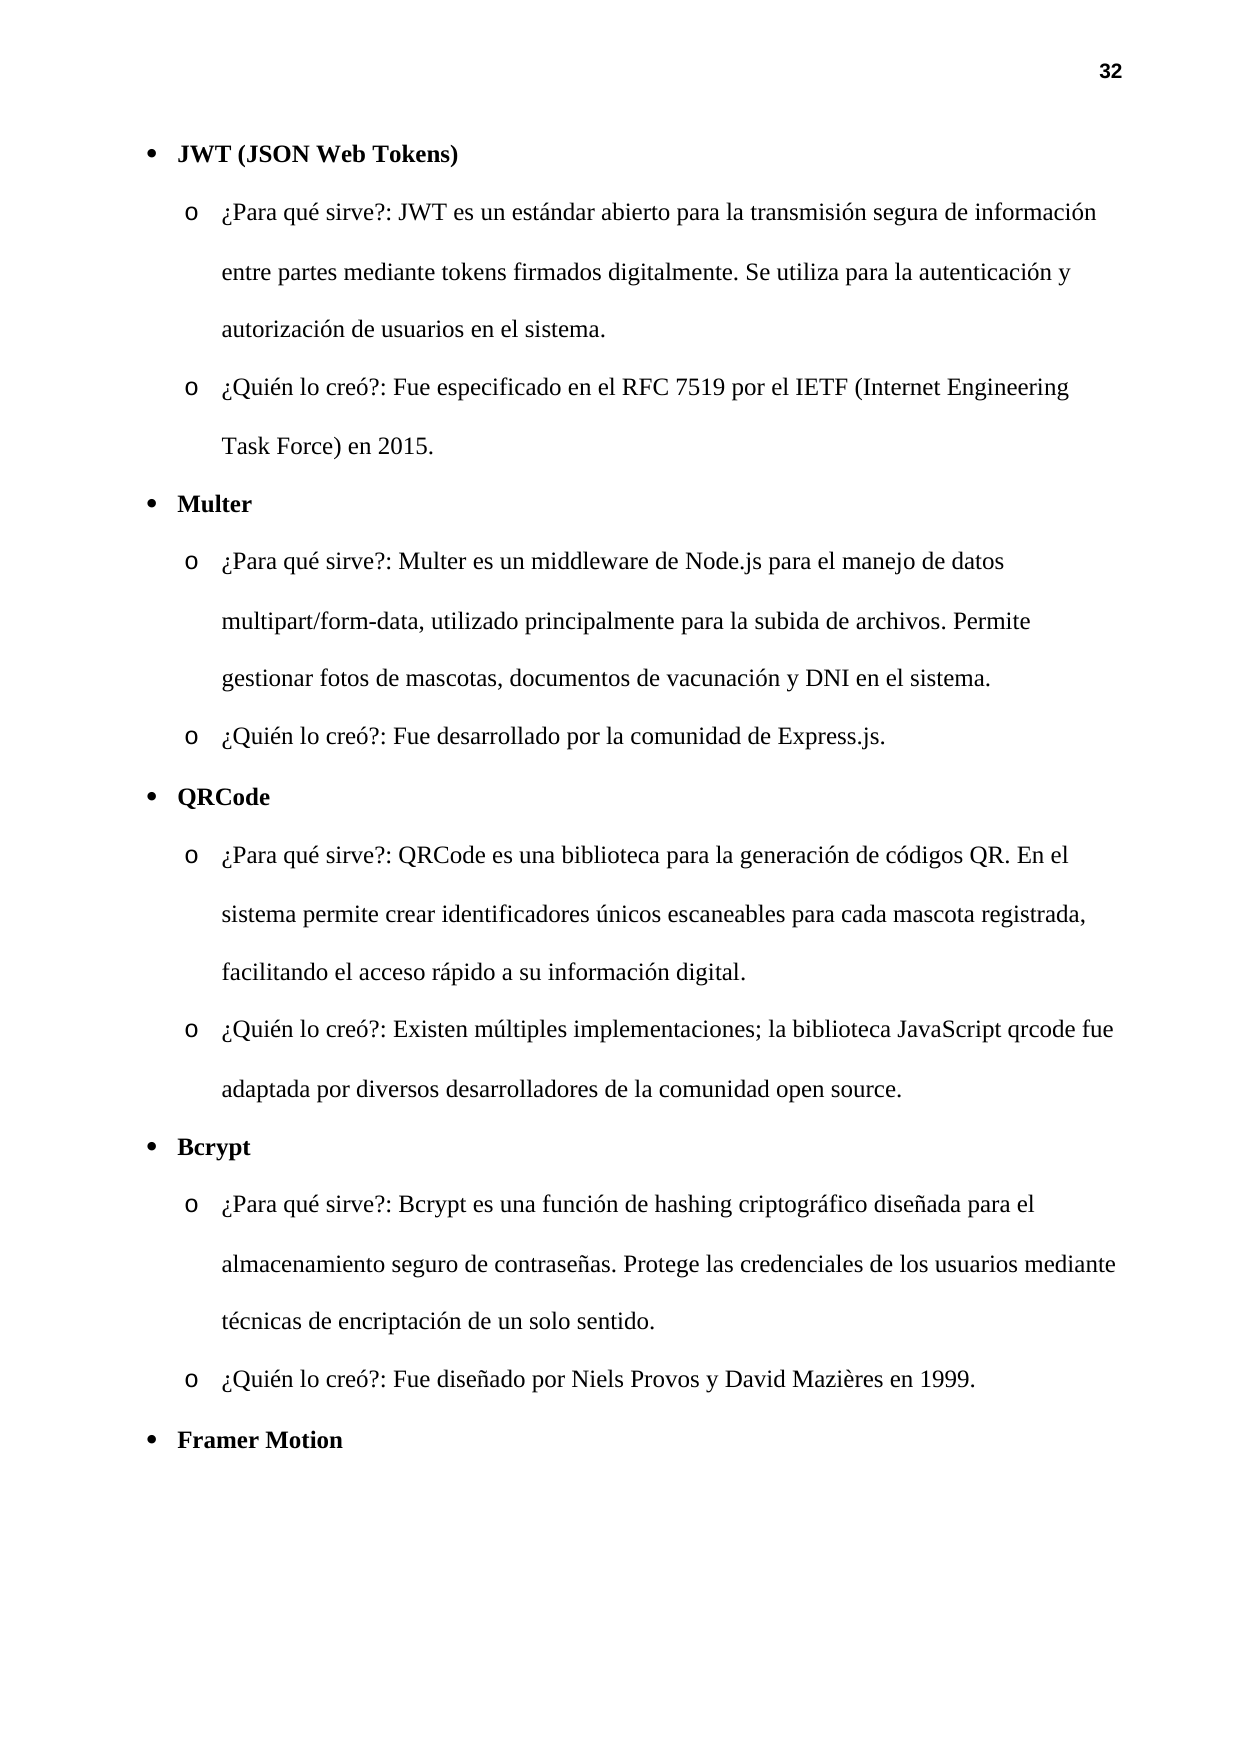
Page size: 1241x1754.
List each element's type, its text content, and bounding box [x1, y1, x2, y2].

subtitle ¿Para qué sirve?: JWT es un estándar abierto para la transmisión segura de información entre partes mediante tokens firmados digitalmente. Se utiliza para la autenticación y autorización de usuarios en el sistema. [184, 197, 1117, 343]
subtitle Multer [147, 489, 1117, 517]
subtitle ¿Quién lo creó?: Fue especificado en el RFC 7519 por el IETF (Internet Engineering Task Force) en 2015. [184, 372, 1117, 460]
subtitle ¿Quién lo creó?: Fue diseñado por Niels Provos y David Mazières en 1999. [184, 1364, 1117, 1394]
subtitle JWT (JSON Web Tokens) [147, 139, 1117, 168]
subtitle ¿Para qué sirve?: Bcrypt es una función de hashing criptográfico diseñada para el almacenamiento seguro de contraseñas. Protege las credenciales de los usuarios mediante técnicas de encriptación de un solo sentido. [184, 1189, 1117, 1335]
subtitle QRCode [147, 782, 1117, 811]
subtitle ¿Para qué sirve?: QRCode es una biblioteca para la generación de códigos QR. En el sistema permite crear identificadores únicos escaneables para cada mascota registrada, facilitando el acceso rápido a su información digital. [184, 840, 1117, 986]
subtitle ¿Quién lo creó?: Existen múltiples implementaciones; la biblioteca JavaScript qrcode fue adaptada por diversos desarrolladores de la comunidad open source. [184, 1014, 1117, 1103]
subtitle ¿Quién lo creó?: Fue desarrollado por la comunidad de Express.js. [184, 721, 1117, 752]
subtitle Framer Motion [147, 1425, 1117, 1454]
subtitle ¿Para qué sirve?: Multer es un middleware de Node.js para el manejo de datos multipart/form-data, utilizado principalmente para la subida de archivos. Permite gestionar fotos de mascotas, documentos de vacunación y DNI en el sistema. [184, 546, 1117, 692]
subtitle Bcrypt [147, 1132, 1117, 1160]
